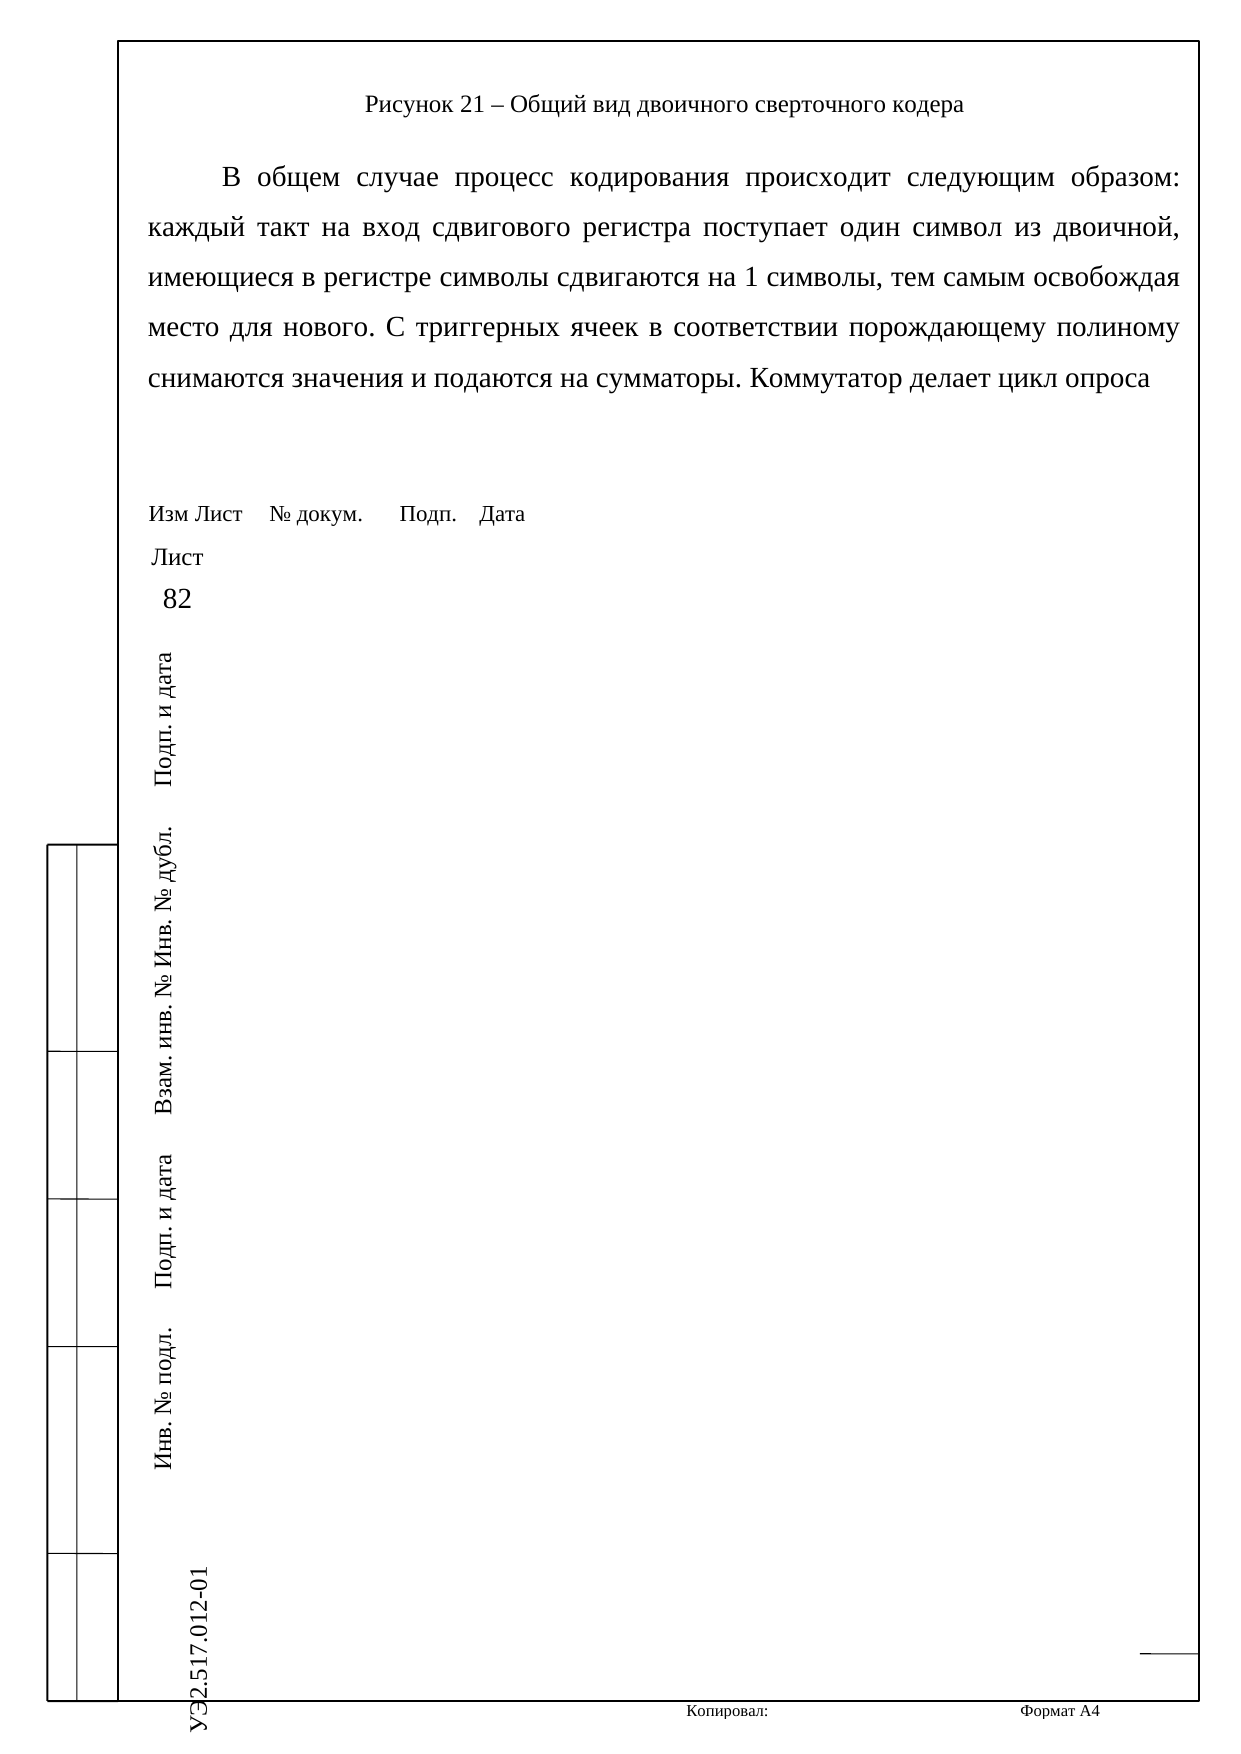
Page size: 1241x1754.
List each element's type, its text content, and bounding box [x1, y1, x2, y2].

text Рисунок 21 – Общий вид двоичного сверточного кодера [148, 89, 1181, 117]
text В общем случае процесс кодирования происходит следующим образом: каждый такт на вход сдвигового регистра поступает один символ из двоичной, имеющиеся в регистре символы сдвигаются на 1 символы, тем самым освобождая место для нового. С триггерных ячеек в соответствии порождающему полиному снимаются значения и подаются на сумматоры. Коммутатор делает цикл опроса [148, 159, 1181, 393]
